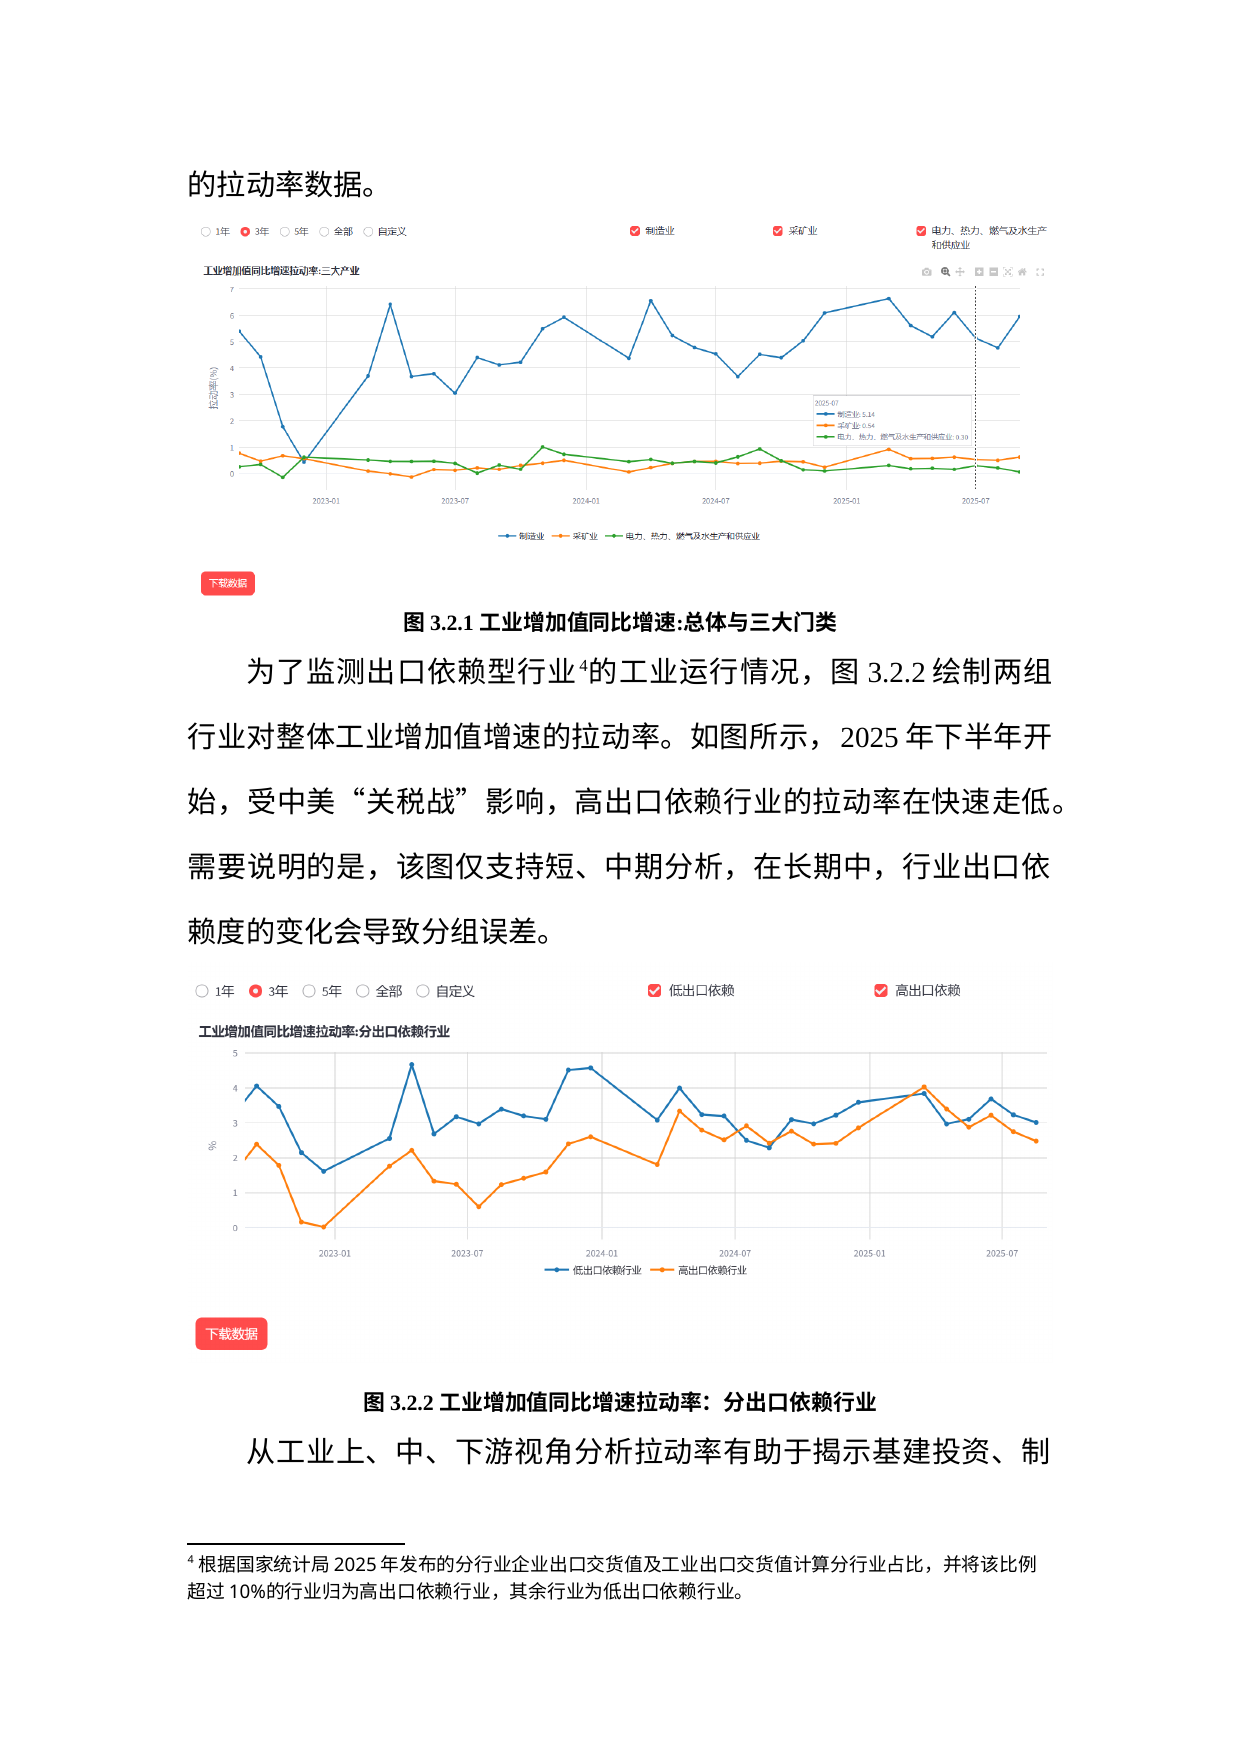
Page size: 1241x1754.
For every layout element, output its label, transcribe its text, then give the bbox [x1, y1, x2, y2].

picture [187, 962, 1053, 1363]
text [187, 150, 1053, 215]
text 图3.2.1 工业增加值同比增速:总体与三大门类 [187, 605, 1053, 637]
picture [187, 215, 1053, 598]
text 为了监测出口依赖型行业的工业运行情况，图3.2.2绘制两组行业对整体工业增加值增速的拉动率。如图所示，2025年下半年开始，受中美“关税战”影响，高出口依赖行业的拉动率在快速走低。需要说明的是，该图仅支持短、中期分析，在长期中，行业出口依赖度的变化会导致分组误差。 [187, 637, 1053, 962]
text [187, 1417, 1053, 1482]
text 图3.2.2 工业增加值同比增速拉动率：分出口依赖行业 [187, 1385, 1053, 1417]
